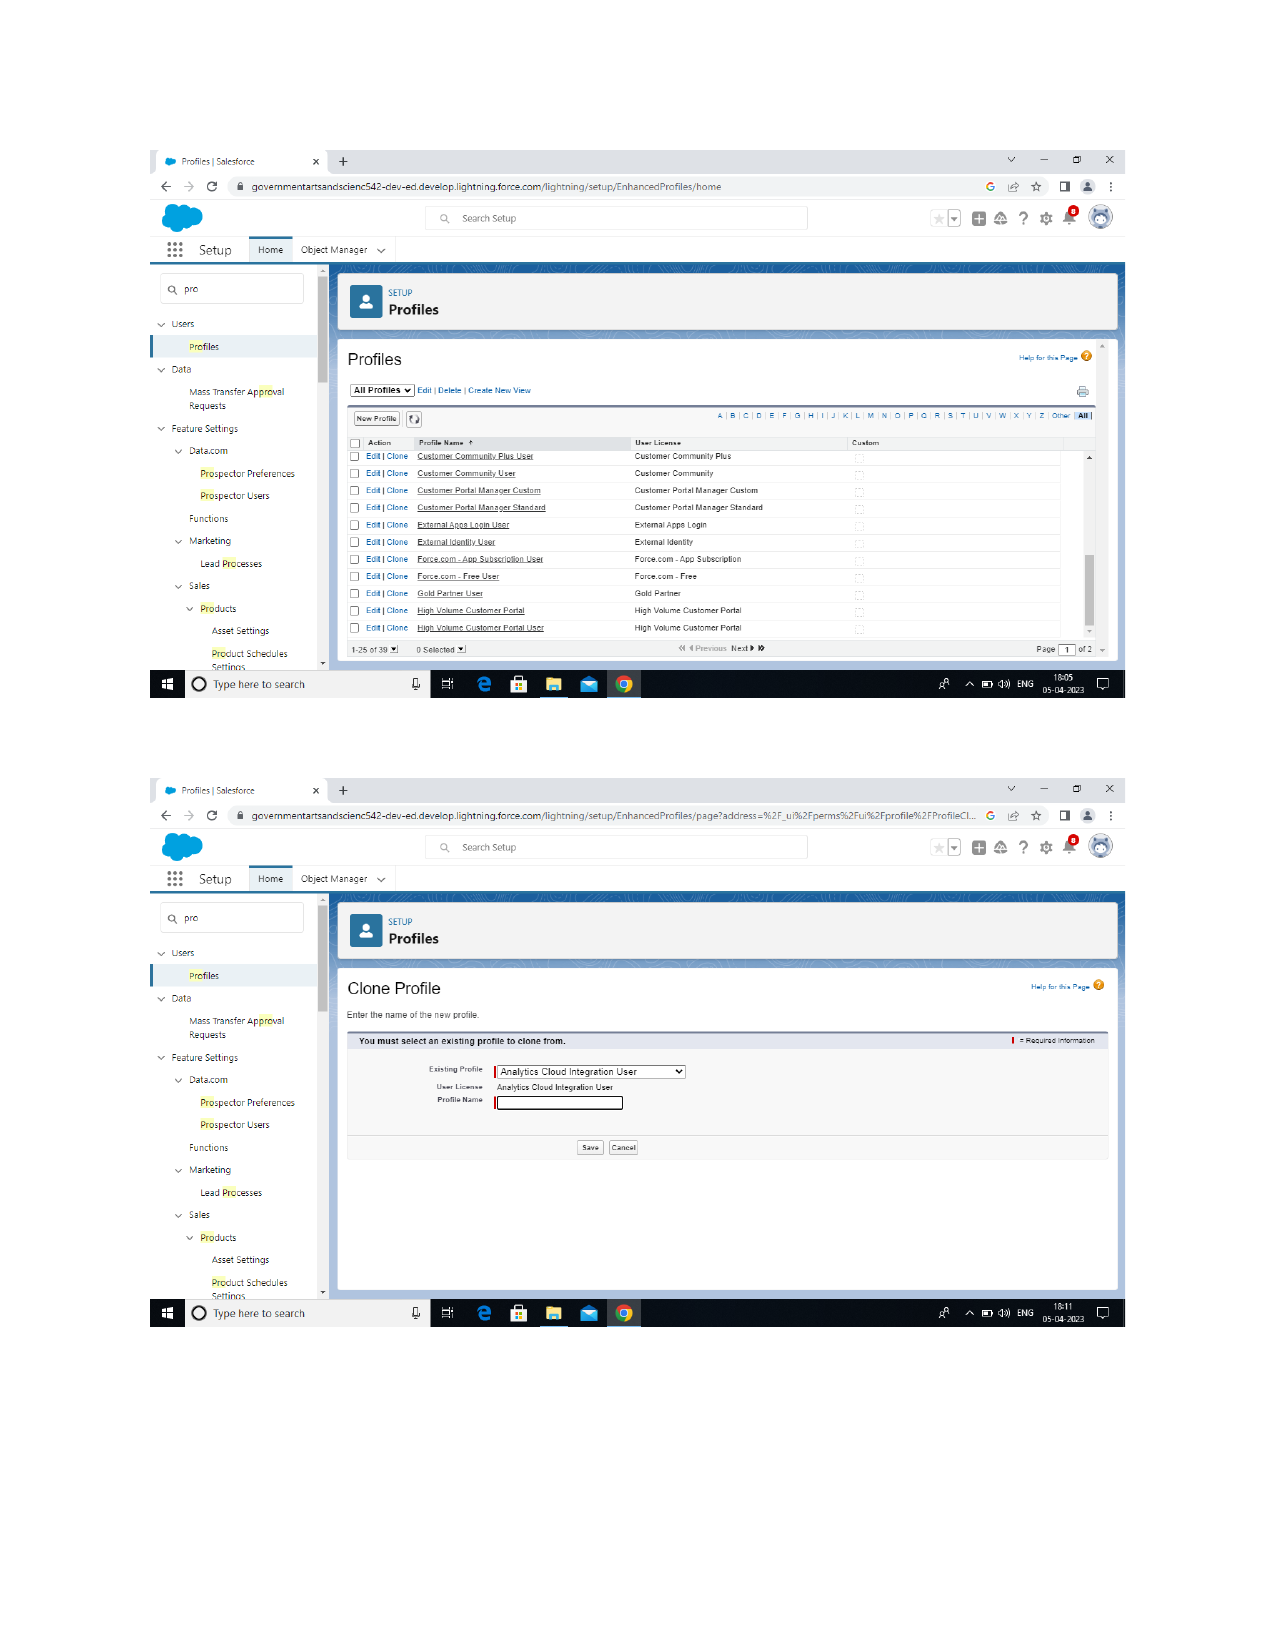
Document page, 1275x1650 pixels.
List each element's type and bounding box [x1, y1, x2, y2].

picture [150, 150, 1125, 698]
picture [150, 778, 1125, 1327]
